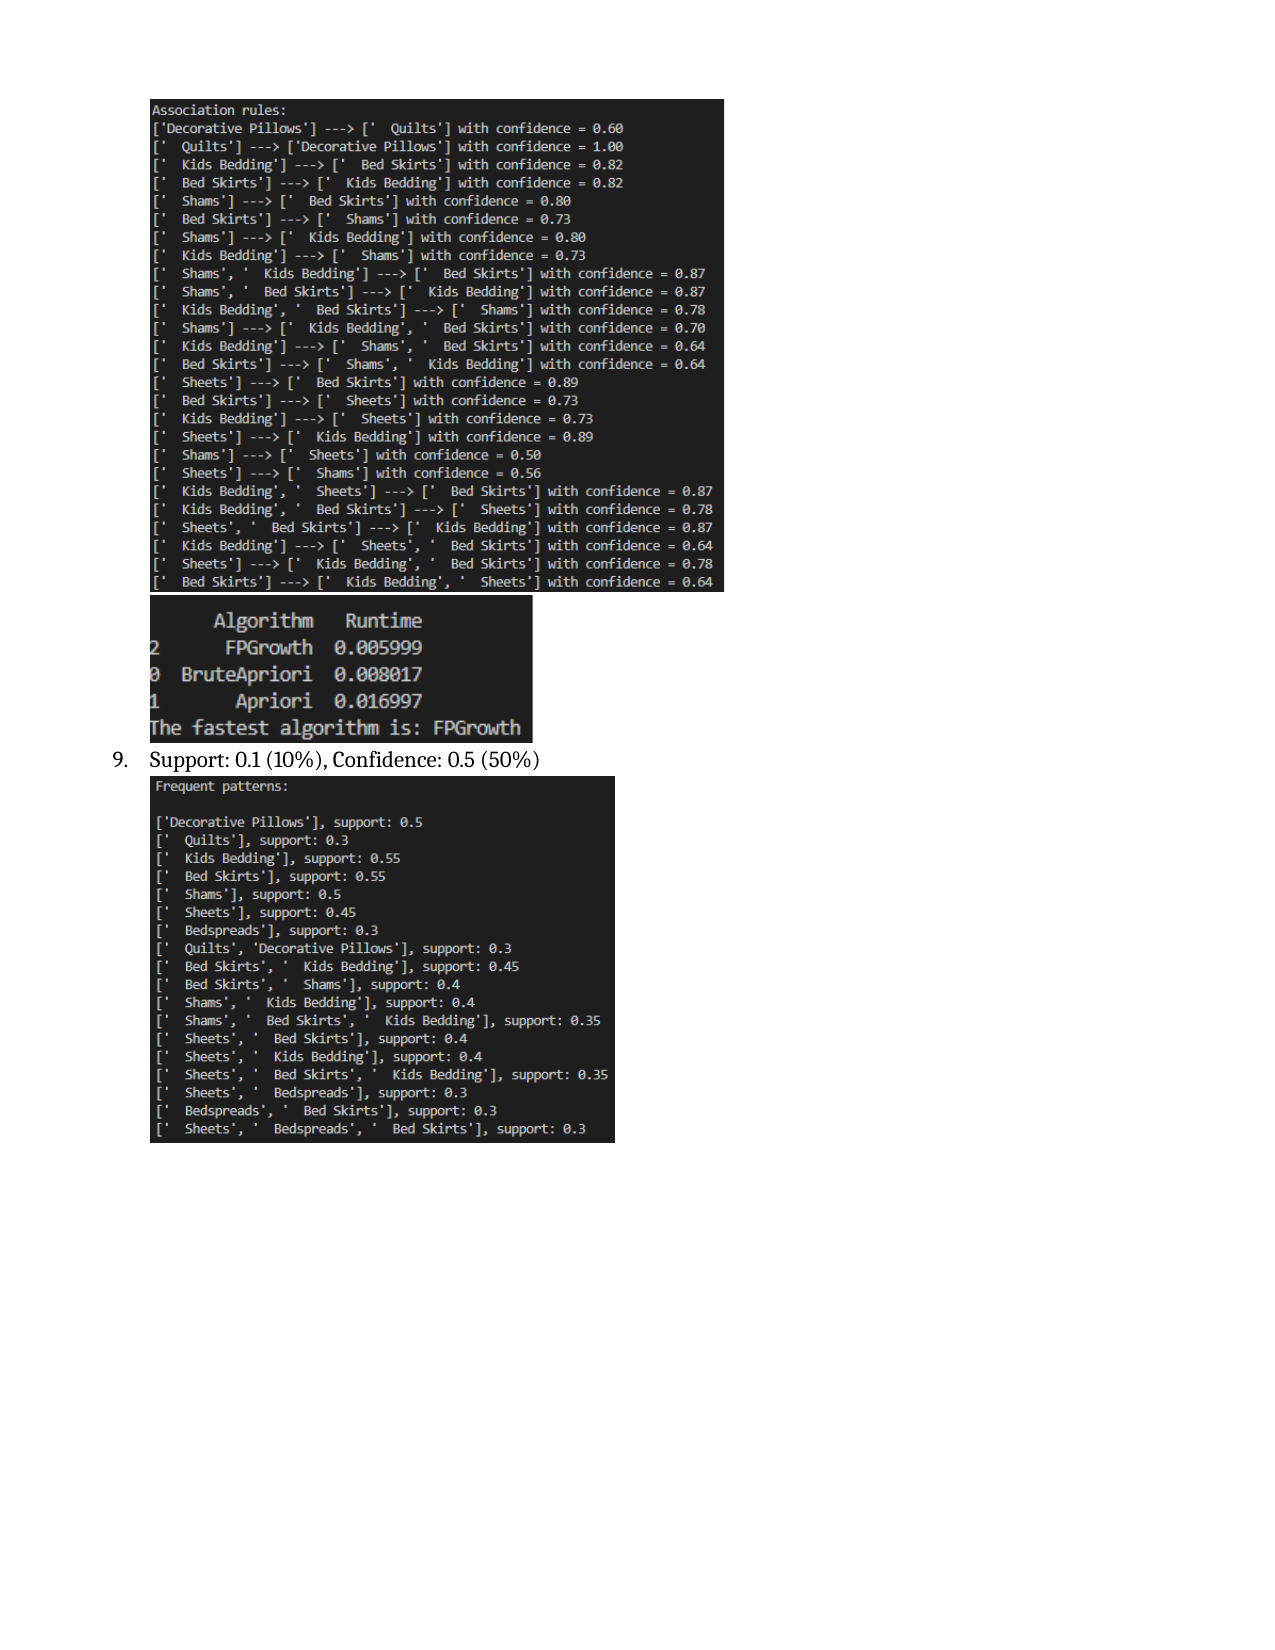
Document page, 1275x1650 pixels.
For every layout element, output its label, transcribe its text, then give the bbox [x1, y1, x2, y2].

picture [150, 99, 725, 592]
list Support: 0.1 (10%), Confidence: 0.5 (50%) [112, 746, 1200, 773]
picture [150, 776, 615, 1143]
picture [150, 595, 533, 743]
